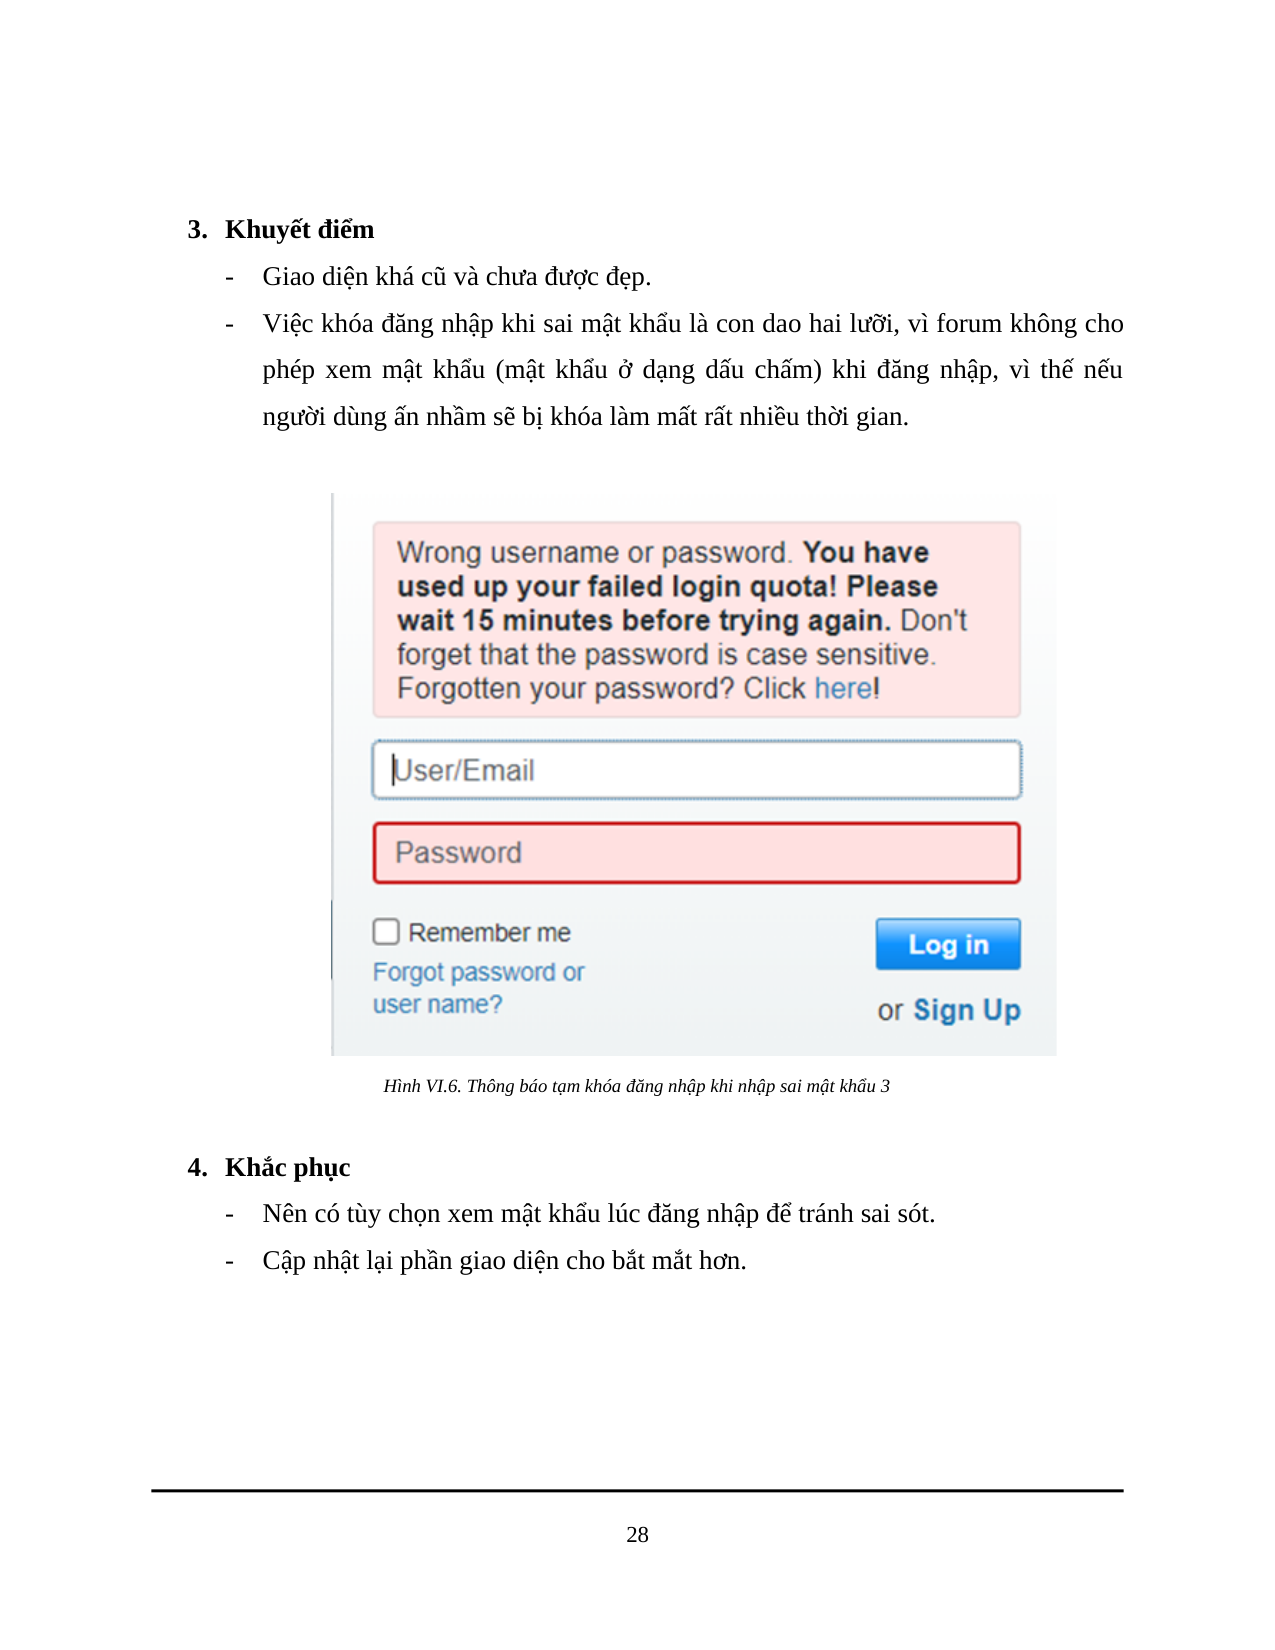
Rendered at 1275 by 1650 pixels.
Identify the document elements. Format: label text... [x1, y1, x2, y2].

picture [331, 493, 1057, 1056]
list Nên có tùy chọn xem mật khẩu lúc đăng nhập để tránh sai sót. [225, 1197, 1125, 1228]
list Khắc phục [187, 1151, 1125, 1182]
list Giao diện khá cũ và chưa được đẹp. [225, 260, 1125, 291]
list Khuyết điểm [187, 213, 1125, 244]
list Việc khóa đăng nhập khi sai mật khẩu là con dao hai lưỡi, vì forum không cho phép xem mật khẩu (mật khẩu ở dạng dấu chấm) khi đăng nhập, vì thế nếu người dùng ấn nhầm sẽ bị khóa làm mất rất nhiều thời gian. [225, 307, 1125, 431]
list Cập nhật lại phần giao diện cho bắt mắt hơn. [225, 1244, 1125, 1275]
